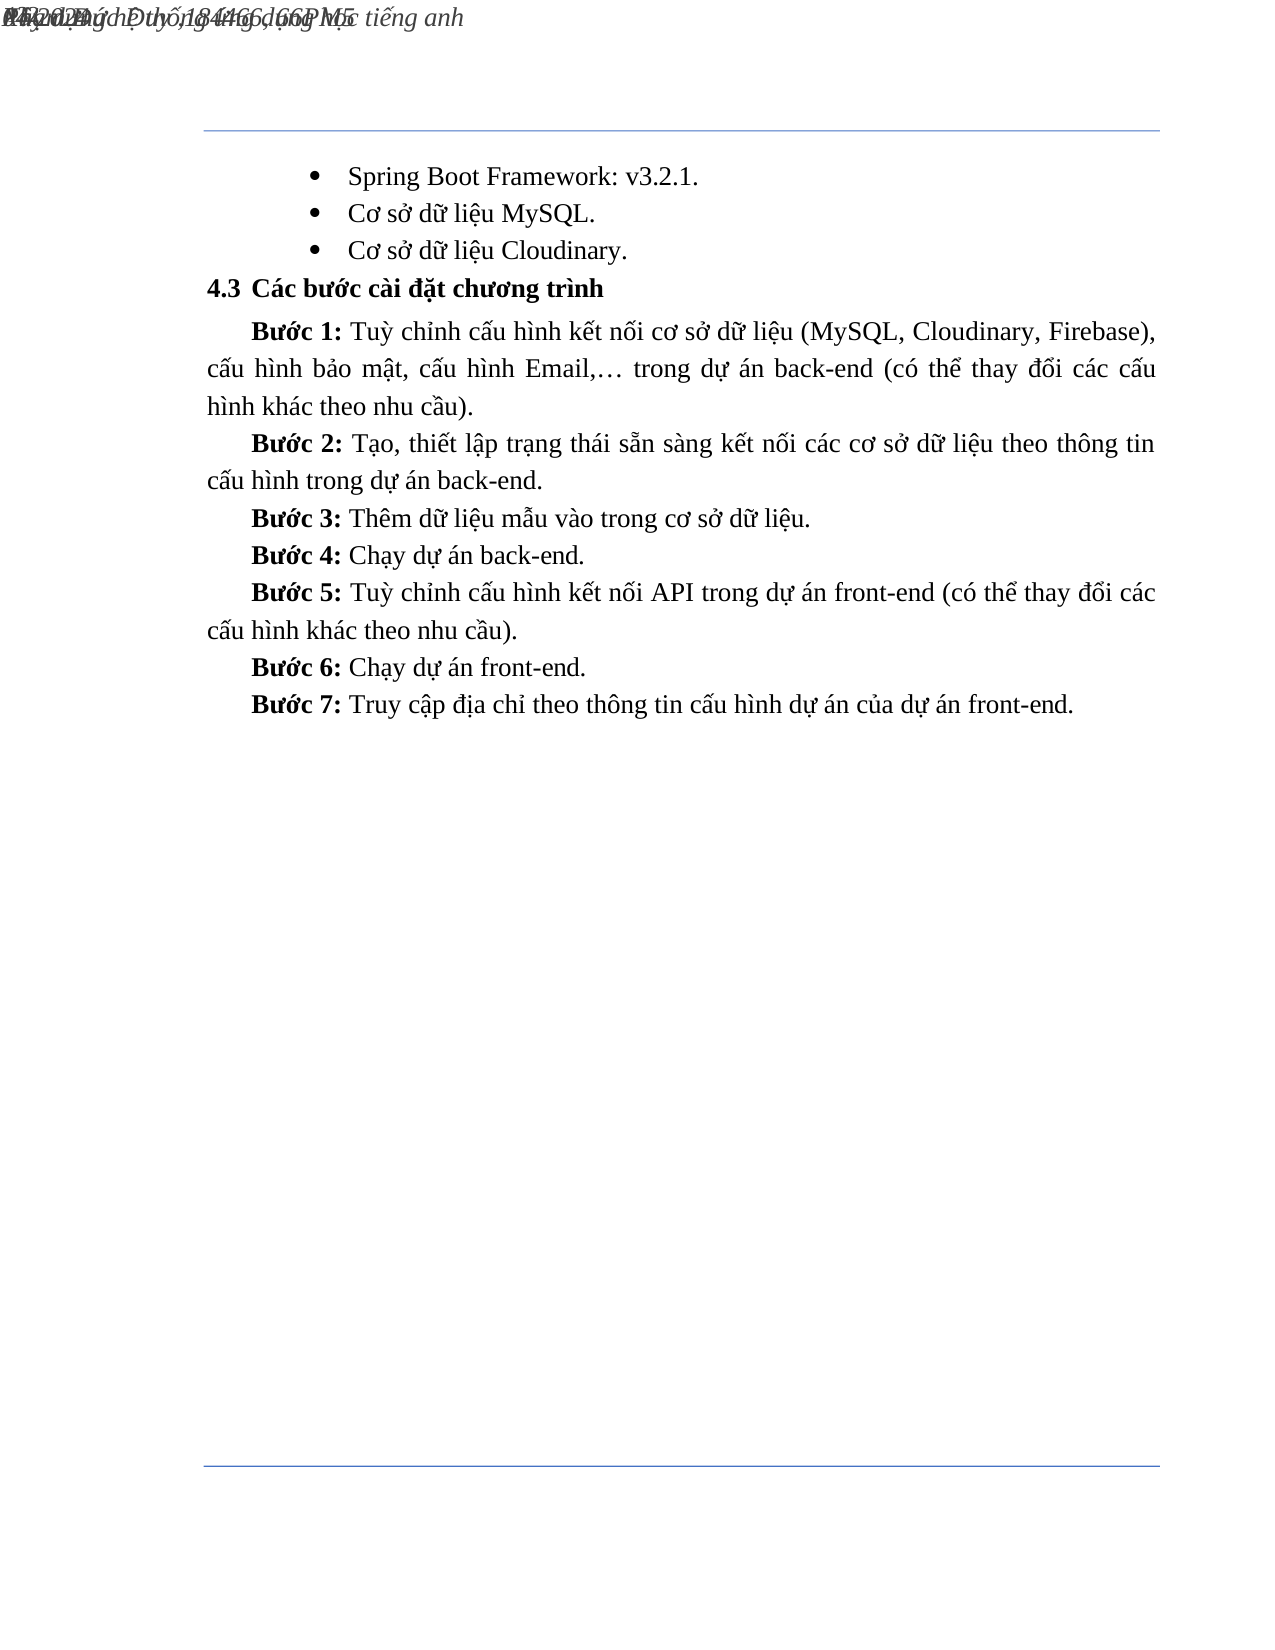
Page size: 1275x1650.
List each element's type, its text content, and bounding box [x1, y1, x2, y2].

subtitle Các bước cài đặt chương trình [207, 272, 1189, 303]
text Bước 1: Tuỳ chỉnh cấu hình kết nối cơ sở dữ liệu (MySQL, Cloudinary, Firebase), cấu hình bảo mật, cấu hình Email,… trong dự án back-end (có thể thay đổi các cấu hình khác theo nhu cầu). [207, 315, 1157, 421]
list Cơ sở dữ liệu Cloudinary. [310, 234, 1189, 266]
list Cơ sở dữ liệu MySQL. [310, 197, 1189, 228]
text Bước 2: Tạo, thiết lập trạng thái sẵn sàng kết nối các cơ sở dữ liệu theo thông tin cấu hình trong dự án back-end. [207, 427, 1157, 496]
text Bước 4: Chạy dự án back-end. [251, 539, 1189, 570]
text Bước 3: Thêm dữ liệu mẫu vào trong cơ sở dữ liệu. [251, 502, 1189, 533]
text Bước 5: Tuỳ chỉnh cấu hình kết nối API trong dự án front-end (có thể thay đổi các cấu hình khác theo nhu cầu). [207, 577, 1157, 645]
text Bước 7: Truy cập địa chỉ theo thông tin cấu hình dự án của dự án front-end. [251, 688, 1189, 719]
list Spring Boot Framework: v3.2.1. [310, 159, 1189, 191]
text Bước 6: Chạy dự án front-end. [251, 651, 1189, 682]
